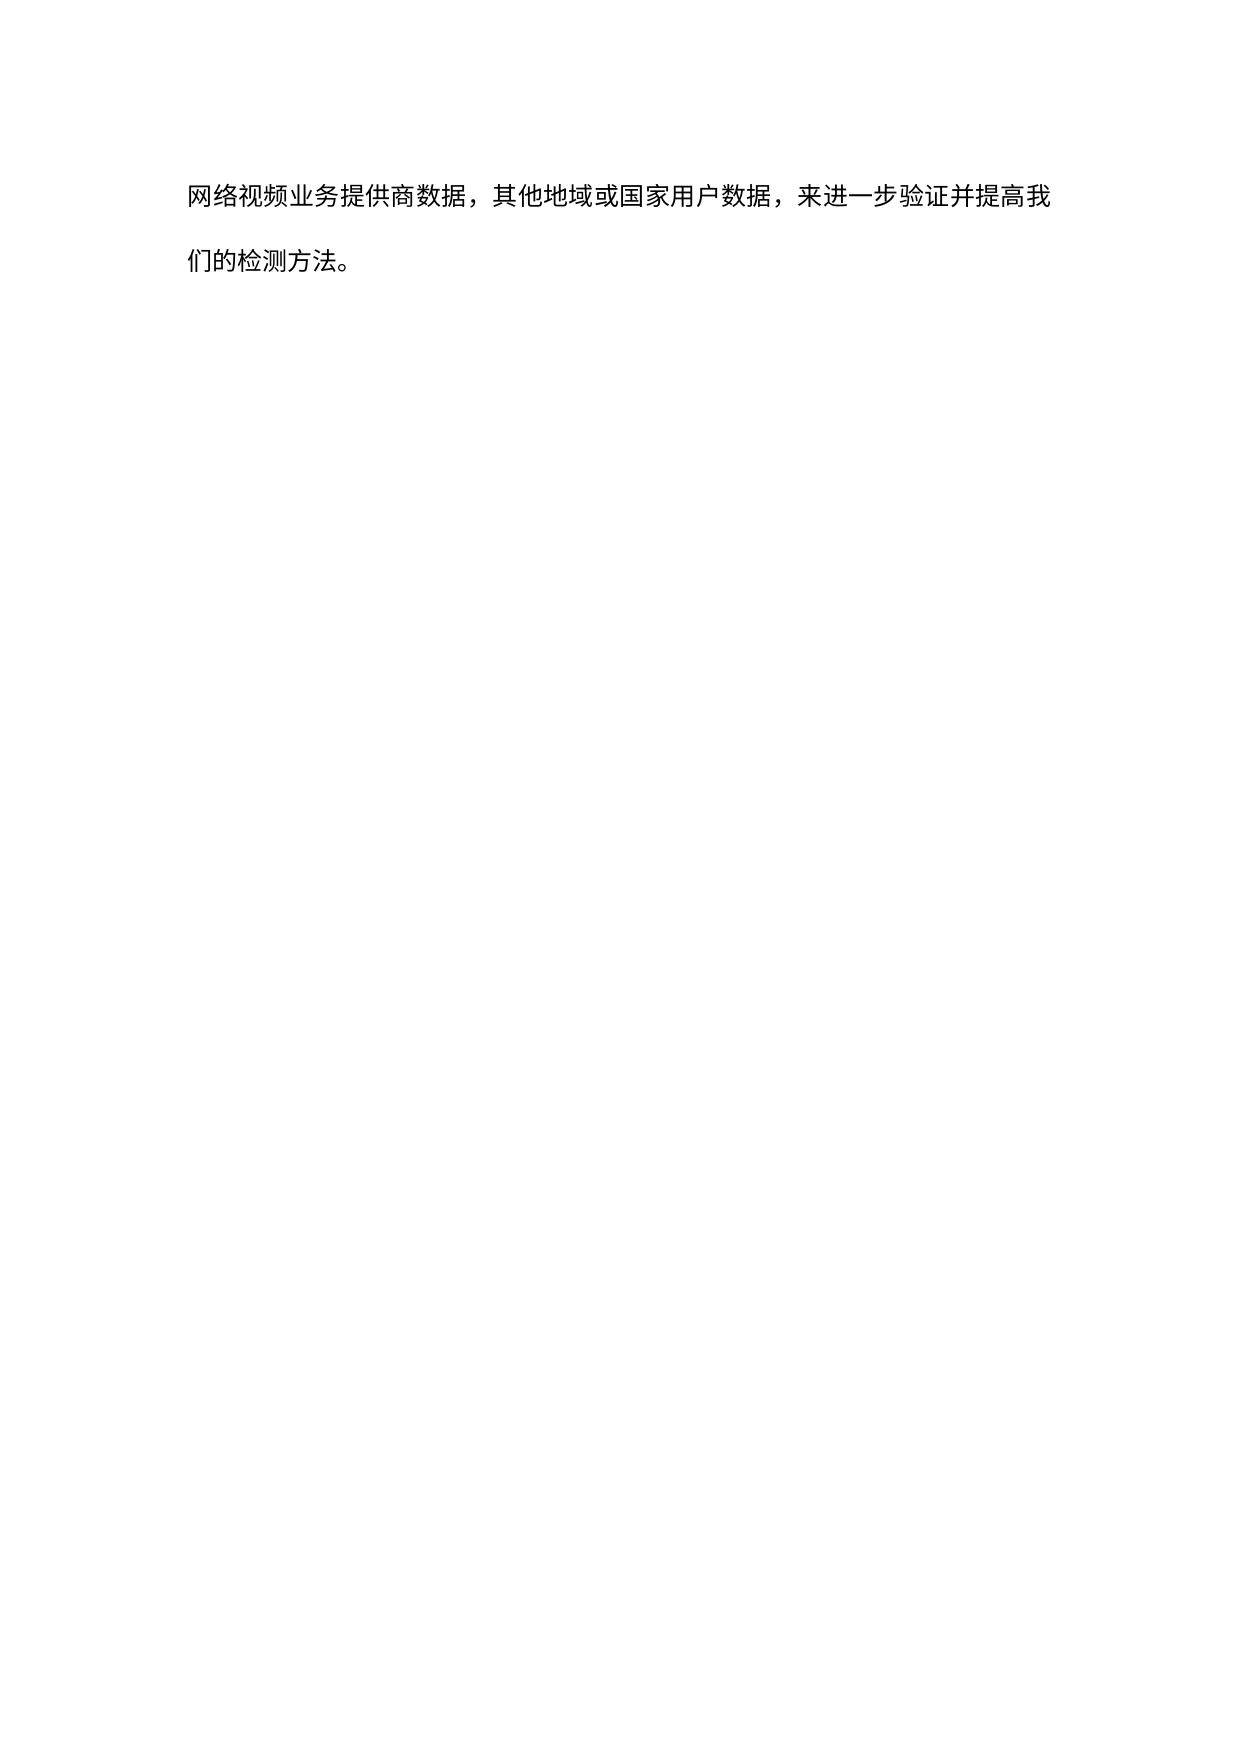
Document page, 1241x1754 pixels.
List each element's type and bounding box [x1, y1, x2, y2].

text [187, 162, 1053, 292]
